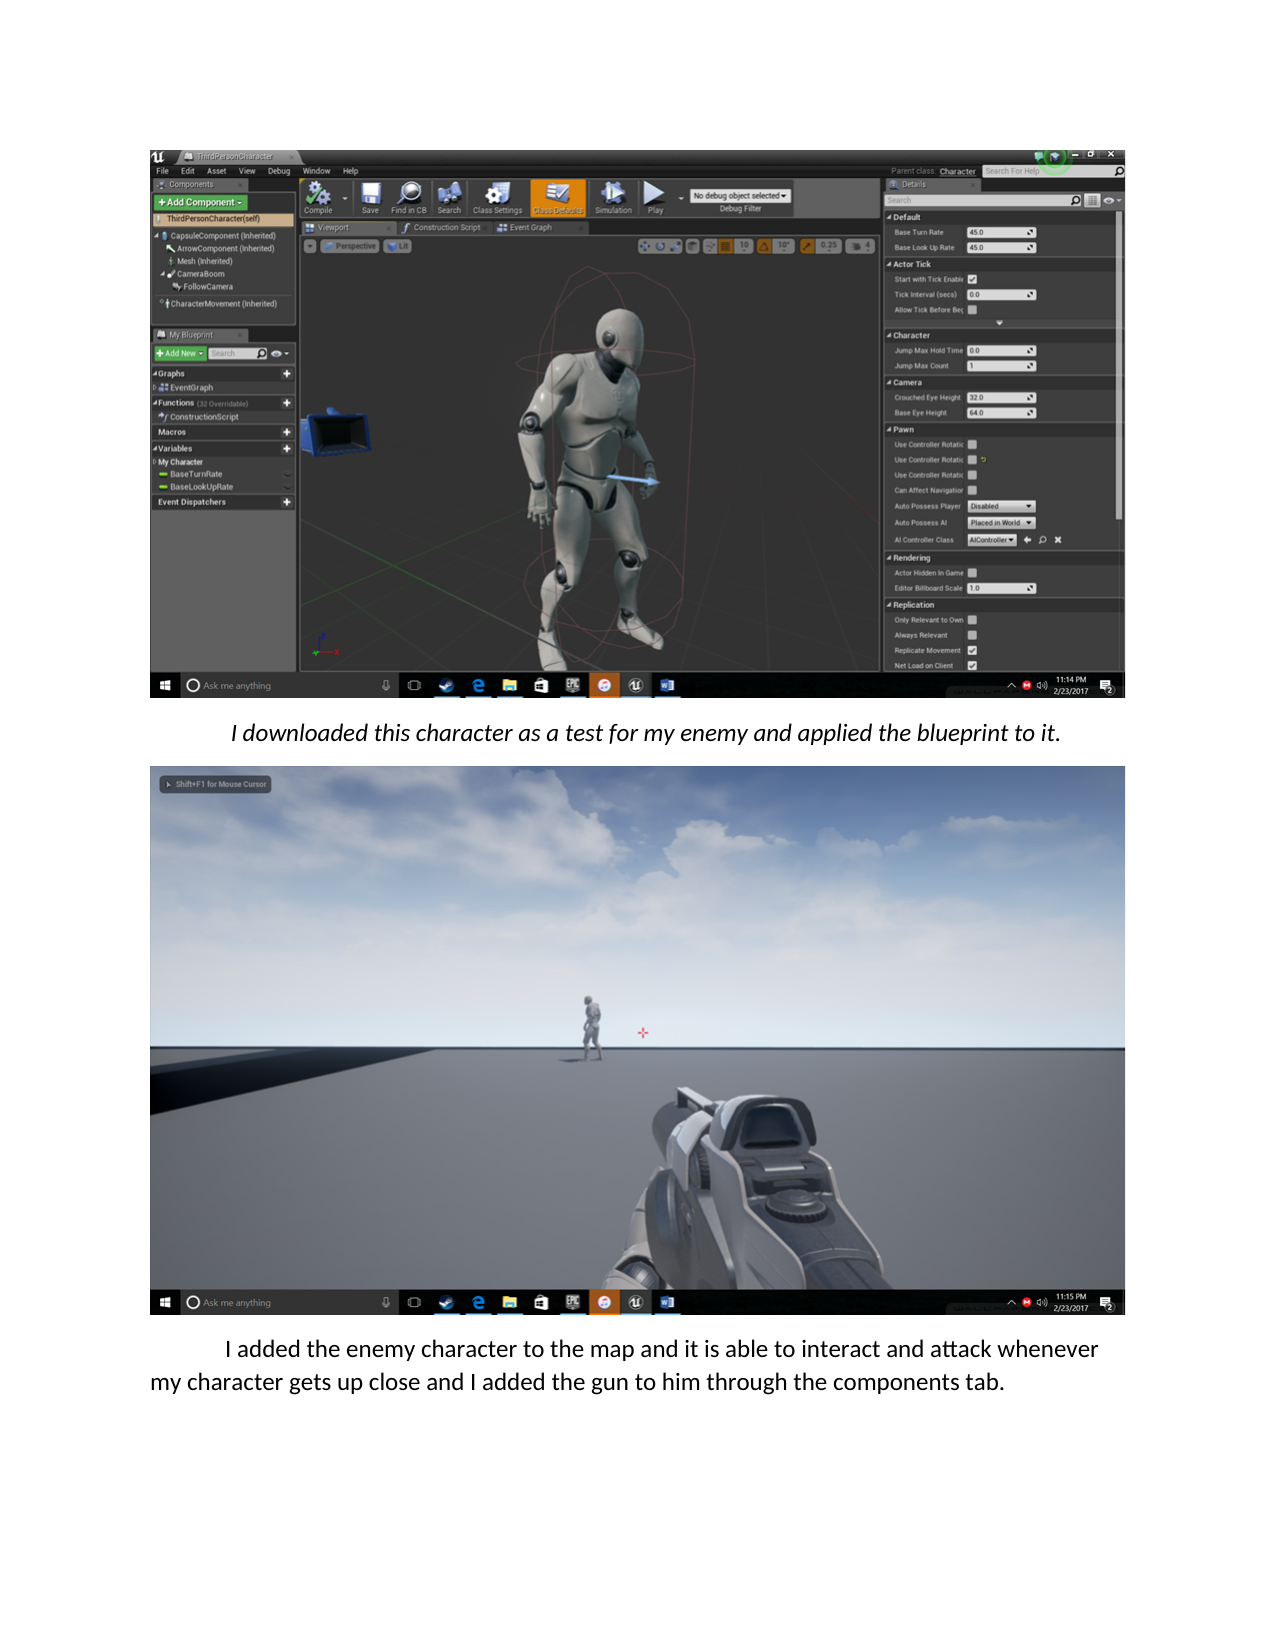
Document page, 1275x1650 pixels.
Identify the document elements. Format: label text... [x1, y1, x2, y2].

picture [150, 766, 1125, 1315]
text I added the enemy character to the map and it is able to interact and attack whenever my character gets up close and I added the gun to him through the components tab. [150, 1333, 1125, 1397]
text I downloaded this character as a test for my enemy and applied the blueprint to it. [150, 717, 1125, 747]
picture [150, 150, 1125, 698]
